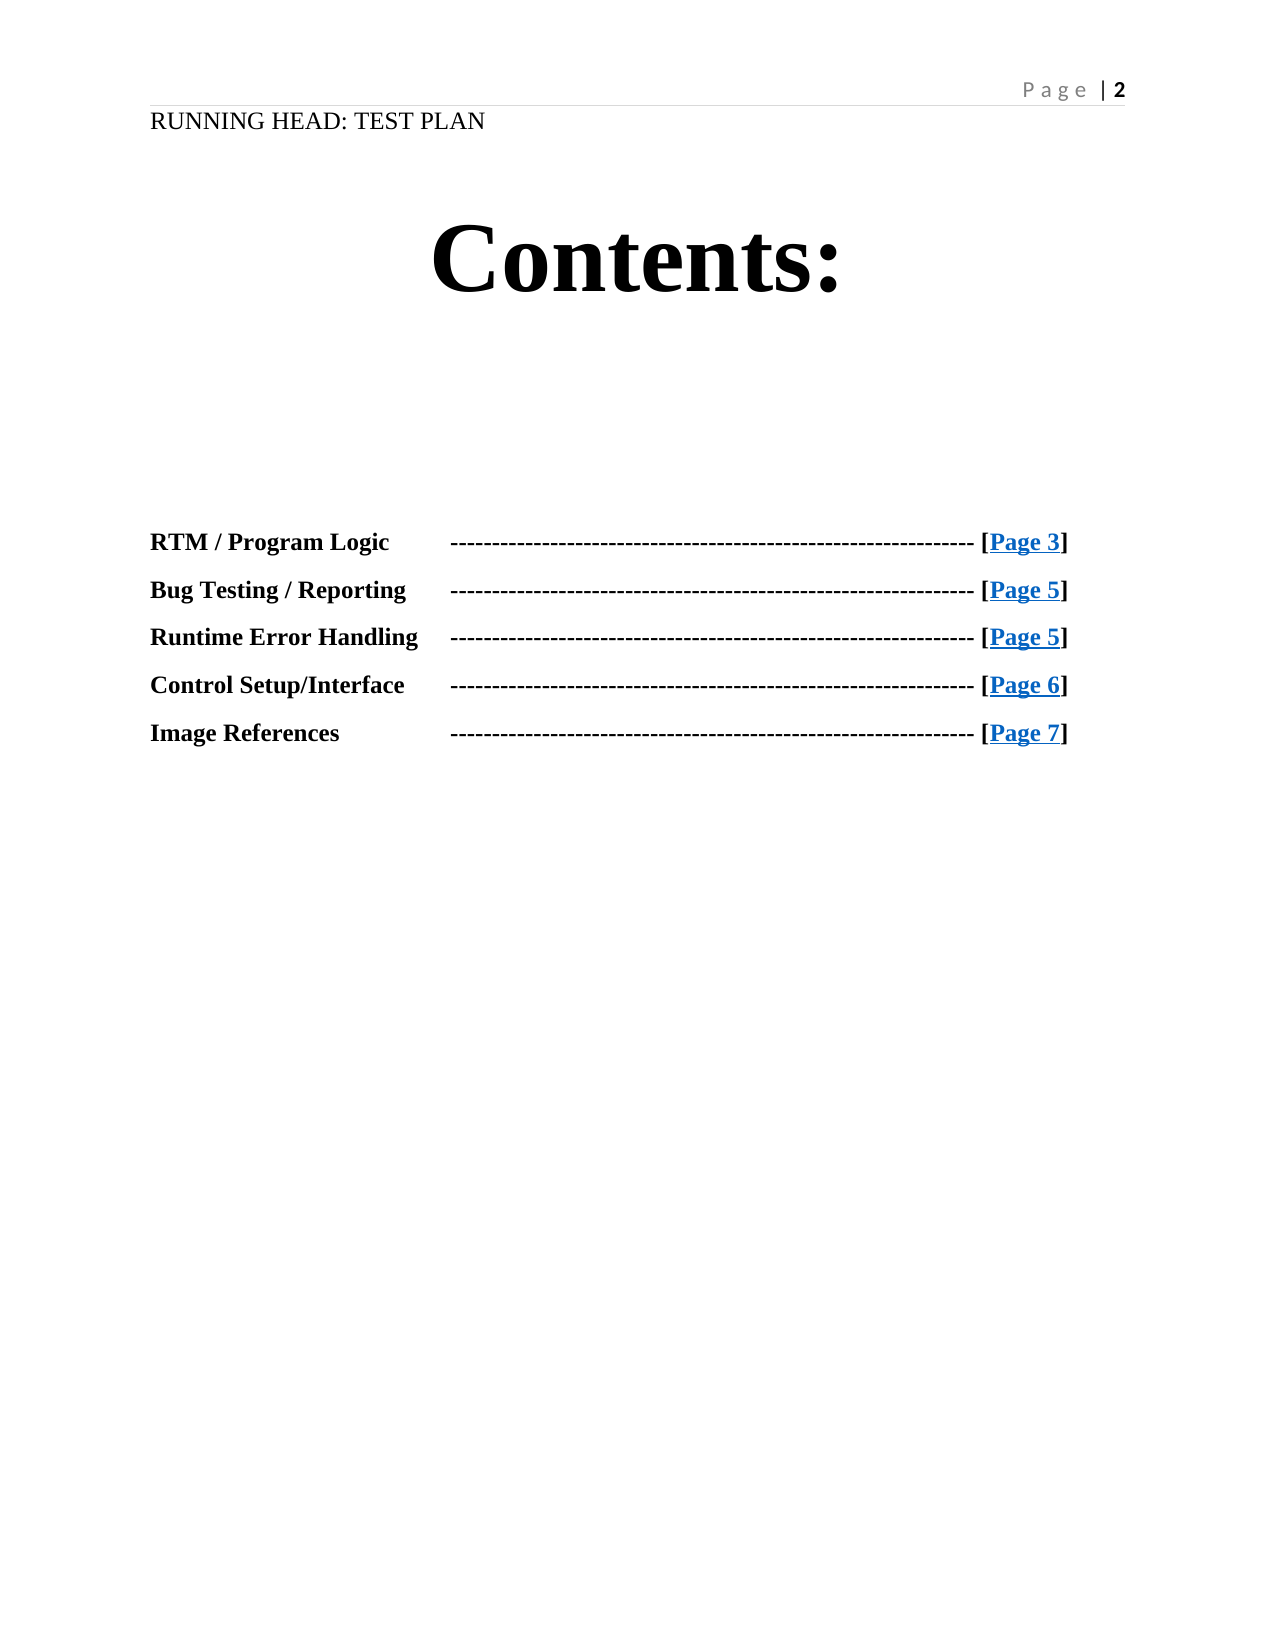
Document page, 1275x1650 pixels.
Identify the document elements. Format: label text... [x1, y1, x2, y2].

text Bug Testing / Reporting --------------------------------------------------------------- [Page 5] [150, 575, 1125, 603]
text RTM / Program Logic --------------------------------------------------------------- [Page 3] [150, 527, 1125, 556]
text Image References --------------------------------------------------------------- [Page 7] [150, 718, 1125, 747]
text Runtime Error Handling --------------------------------------------------------------- [Page 5] [150, 622, 1125, 651]
text Contents: [150, 198, 1125, 313]
text Control Setup/Interface --------------------------------------------------------------- [Page 6] [150, 670, 1125, 699]
